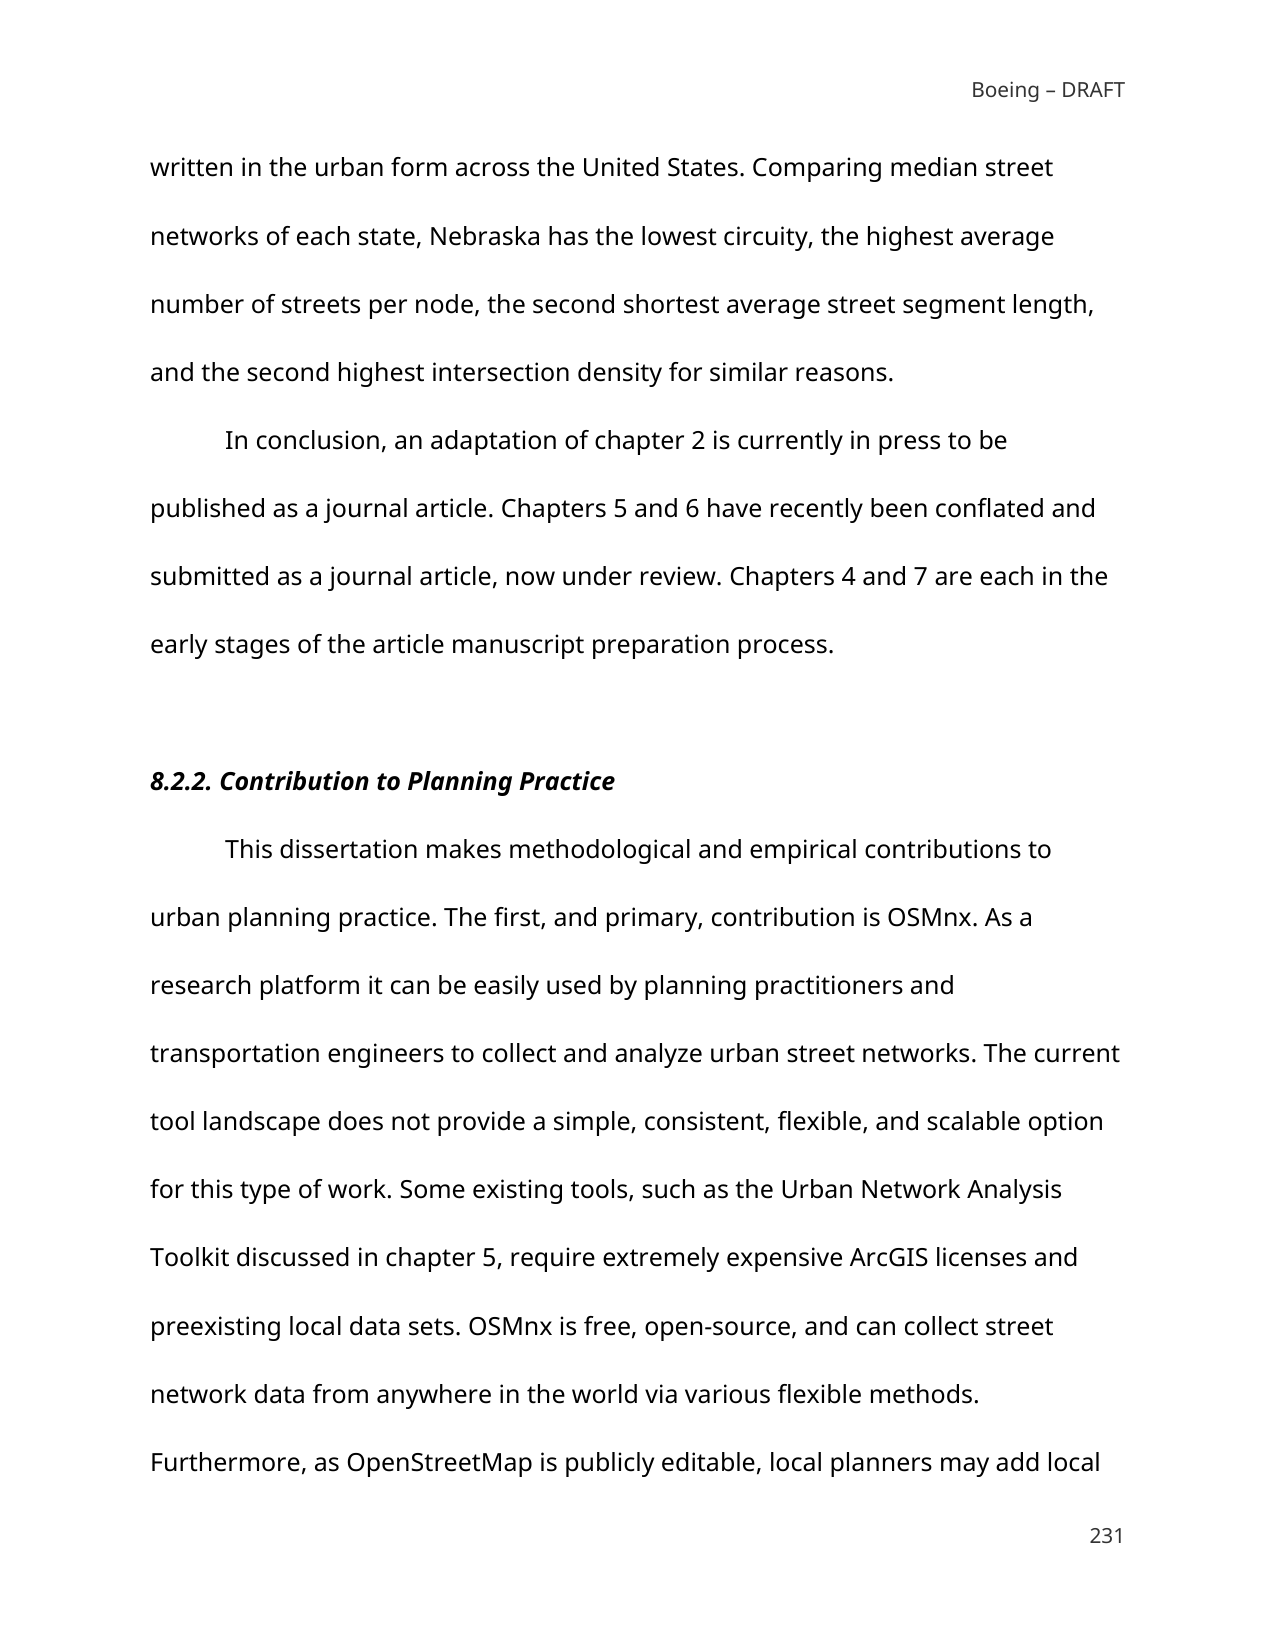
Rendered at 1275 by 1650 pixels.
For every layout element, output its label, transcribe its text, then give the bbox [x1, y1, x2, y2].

text In conclusion, an adaptation of chapter 2 is currently in press to be published as a journal article. Chapters 5 and 6 have recently been conflated and submitted as a journal article, now under review. Chapters 4 and 7 are each in the early stages of the article manuscript preparation process. [150, 422, 1125, 661]
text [150, 831, 1125, 1478]
subtitle Contribution to Planning Practice [150, 763, 1125, 797]
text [150, 150, 1125, 388]
